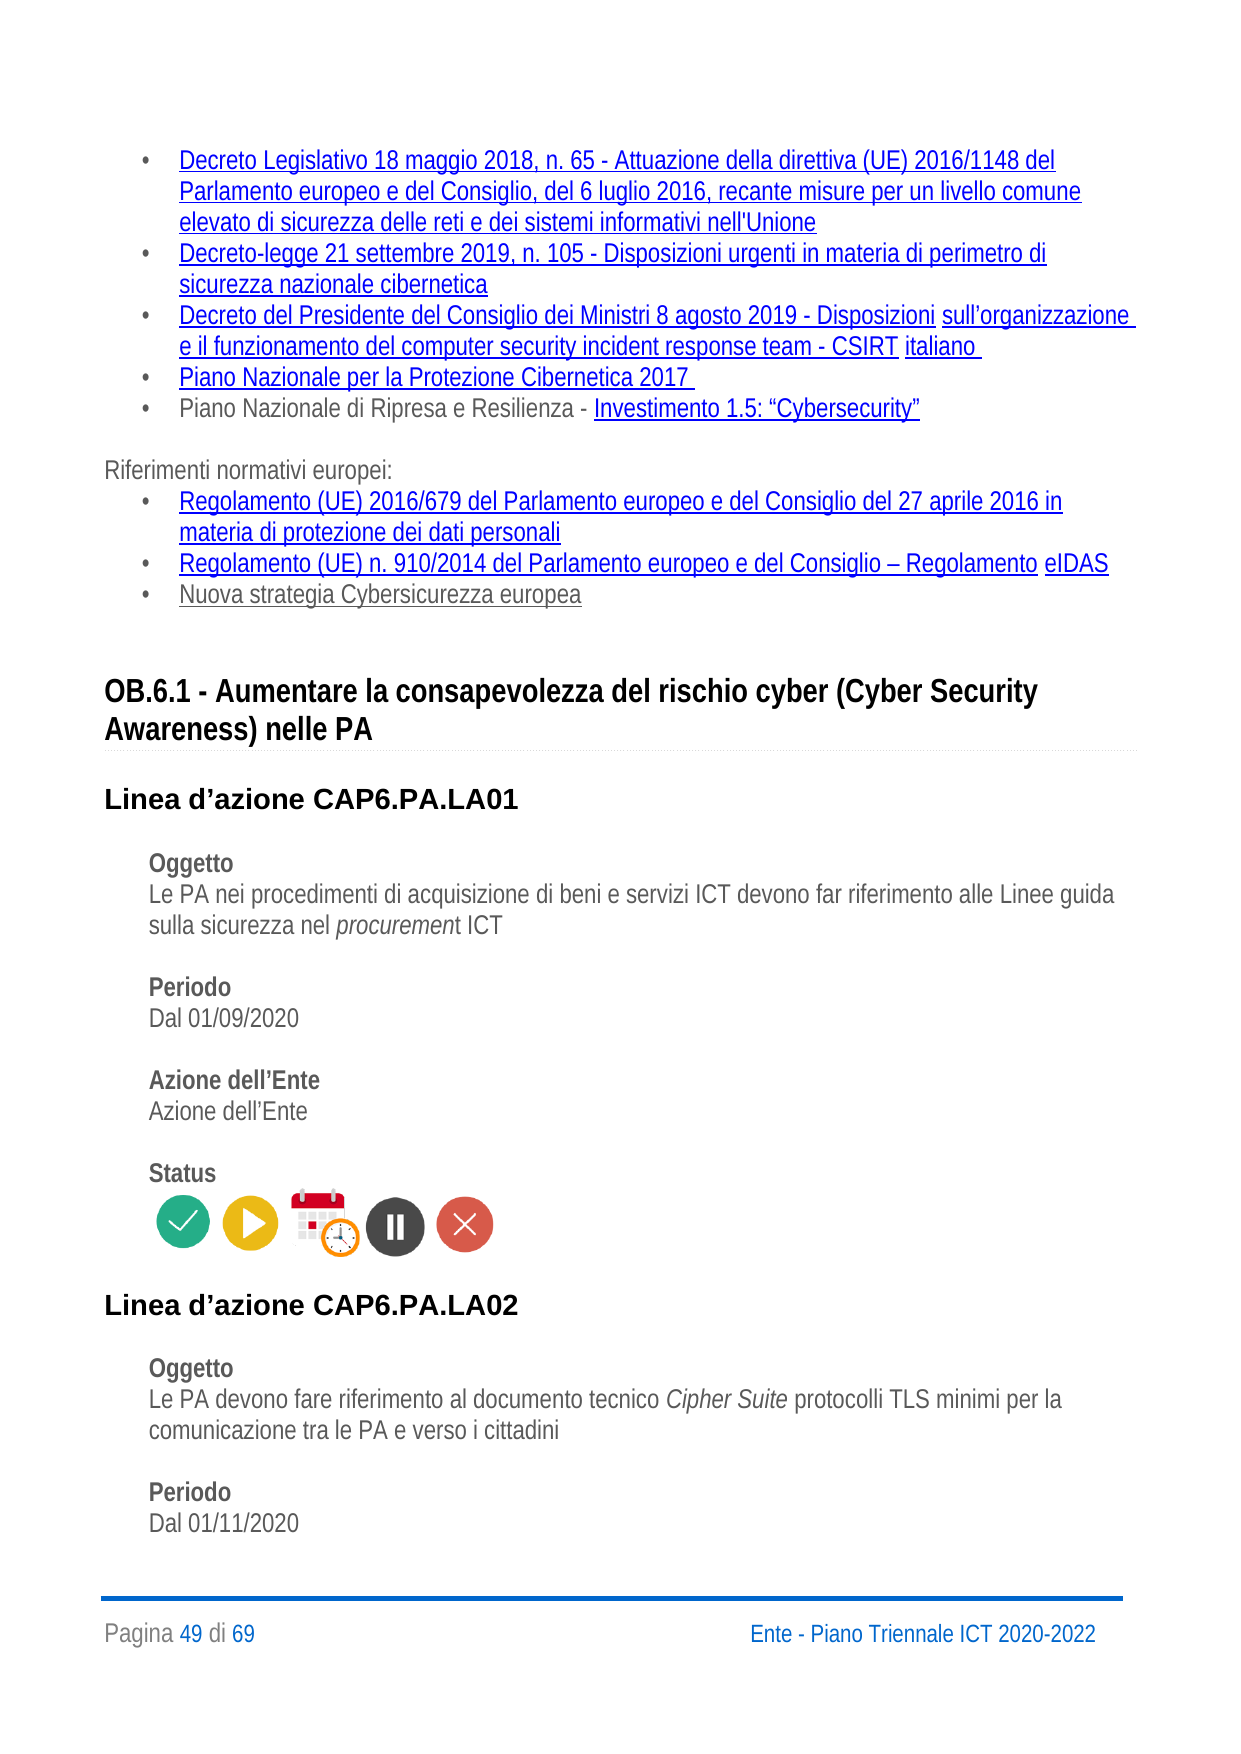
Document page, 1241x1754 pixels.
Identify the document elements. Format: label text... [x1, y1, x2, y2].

text Linea d’azione CAP6.PA.LA02 [104, 1287, 1137, 1321]
text Azione dell’Ente [148, 1064, 1137, 1095]
text Azione dell’Ente [148, 1095, 1137, 1126]
text OB.6.1 - Aumentare la consapevolezza del rischio cyber (Cyber Security Awareness) nelle PA [104, 671, 1137, 751]
text Periodo [148, 971, 1137, 1002]
text Riferimenti normativi europei: [104, 454, 1137, 485]
list Piano Nazionale di Ripresa e Resilienza - Investimento 1.5: “Cybersecurity” [142, 392, 1137, 423]
list Regolamento (UE) 2016/679 del Parlamento europeo e del Consiglio del 27 aprile 2016 in materia di protezione dei dati personali [142, 485, 1137, 547]
text Le PA nei procedimenti di acquisizione di beni e servizi ICT devono far riferimento alle Linee guida sulla sicurezza nel procurement ICT [148, 878, 1137, 940]
list Nuova strategia Cybersicurezza europea [142, 578, 1137, 609]
text Dal 01/11/2020 [148, 1507, 1137, 1538]
list Decreto del Presidente del Consiglio dei Ministri 8 agosto 2019 - Disposizioni sull’organizzazione e il funzionamento del computer security incident response team - CSIRT italiano [142, 299, 1137, 361]
text Periodo [148, 1476, 1137, 1507]
picture [365, 1197, 425, 1257]
list Decreto Legislativo 18 maggio 2018, n. 65 - Attuazione della direttiva (UE) 2016/1148 del Parlamento europeo e del Consiglio, del 6 luglio 2016, recante misure per un livello comune elevato di sicurezza delle reti e dei sistemi informativi nell'Unione [142, 144, 1137, 237]
text Status [148, 1157, 1137, 1188]
list Piano Nazionale per la Protezione Cibernetica 2017 [142, 361, 1137, 392]
picture [291, 1188, 360, 1257]
picture [148, 1189, 285, 1257]
list Decreto-legge 21 settembre 2019, n. 105 - Disposizioni urgenti in materia di perimetro di sicurezza nazionale cibernetica [142, 237, 1137, 299]
picture [430, 1193, 499, 1257]
text Oggetto [148, 847, 1137, 878]
text Le PA devono fare riferimento al documento tecnico Cipher Suite protocolli TLS minimi per la comunicazione tra le PA e verso i cittadini [148, 1383, 1137, 1445]
text Oggetto [148, 1352, 1137, 1383]
text Dal 01/09/2020 [148, 1002, 1137, 1033]
text Linea d’azione CAP6.PA.LA01 [104, 782, 1137, 816]
list Regolamento (UE) n. 910/2014 del Parlamento europeo e del Consiglio – Regolamento eIDAS [142, 547, 1137, 578]
